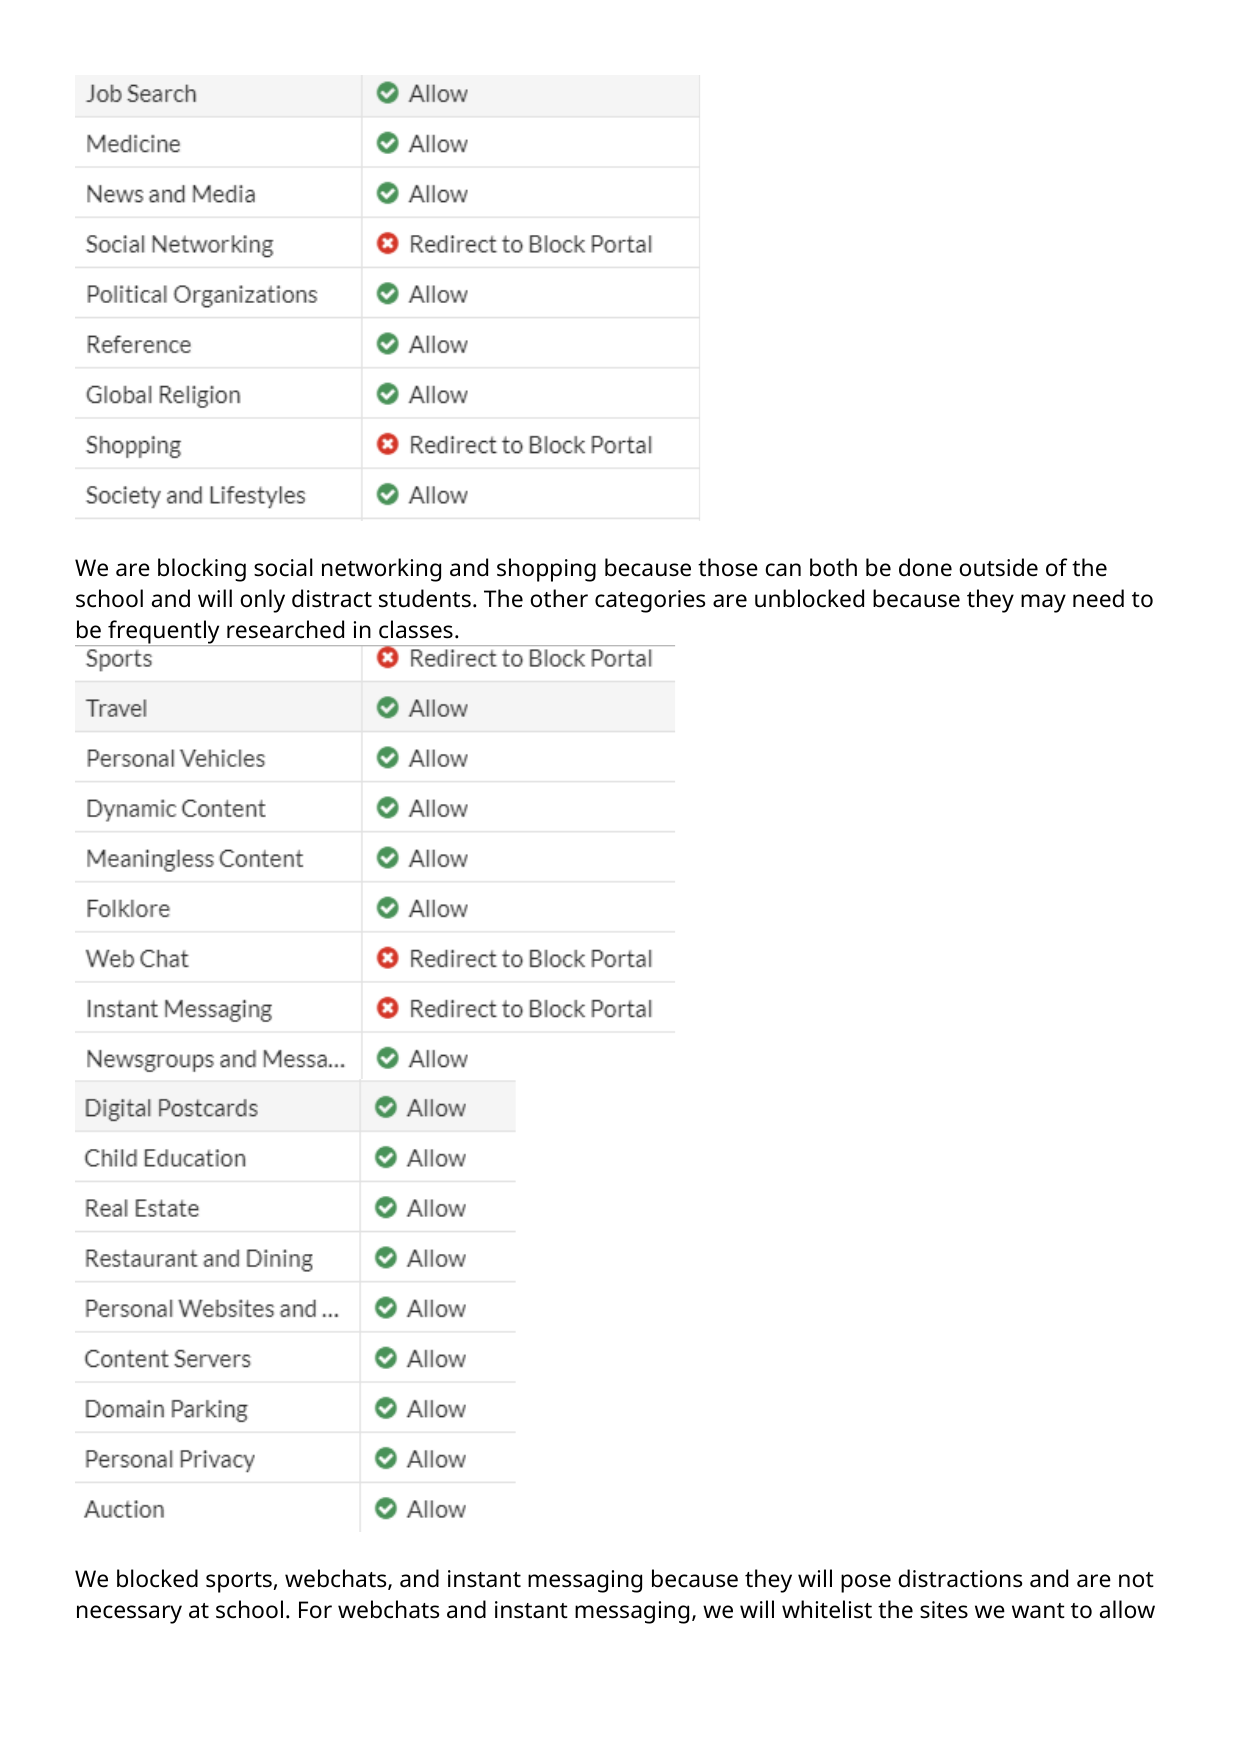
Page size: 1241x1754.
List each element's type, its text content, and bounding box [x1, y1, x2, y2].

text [75, 1563, 1165, 1625]
text We are blocking social networking and shopping because those can both be done outside of the school and will only distract students. The other categories are unblocked because they may need to be frequently researched in classes. [75, 552, 1165, 645]
picture [75, 75, 700, 521]
picture [75, 645, 675, 1532]
